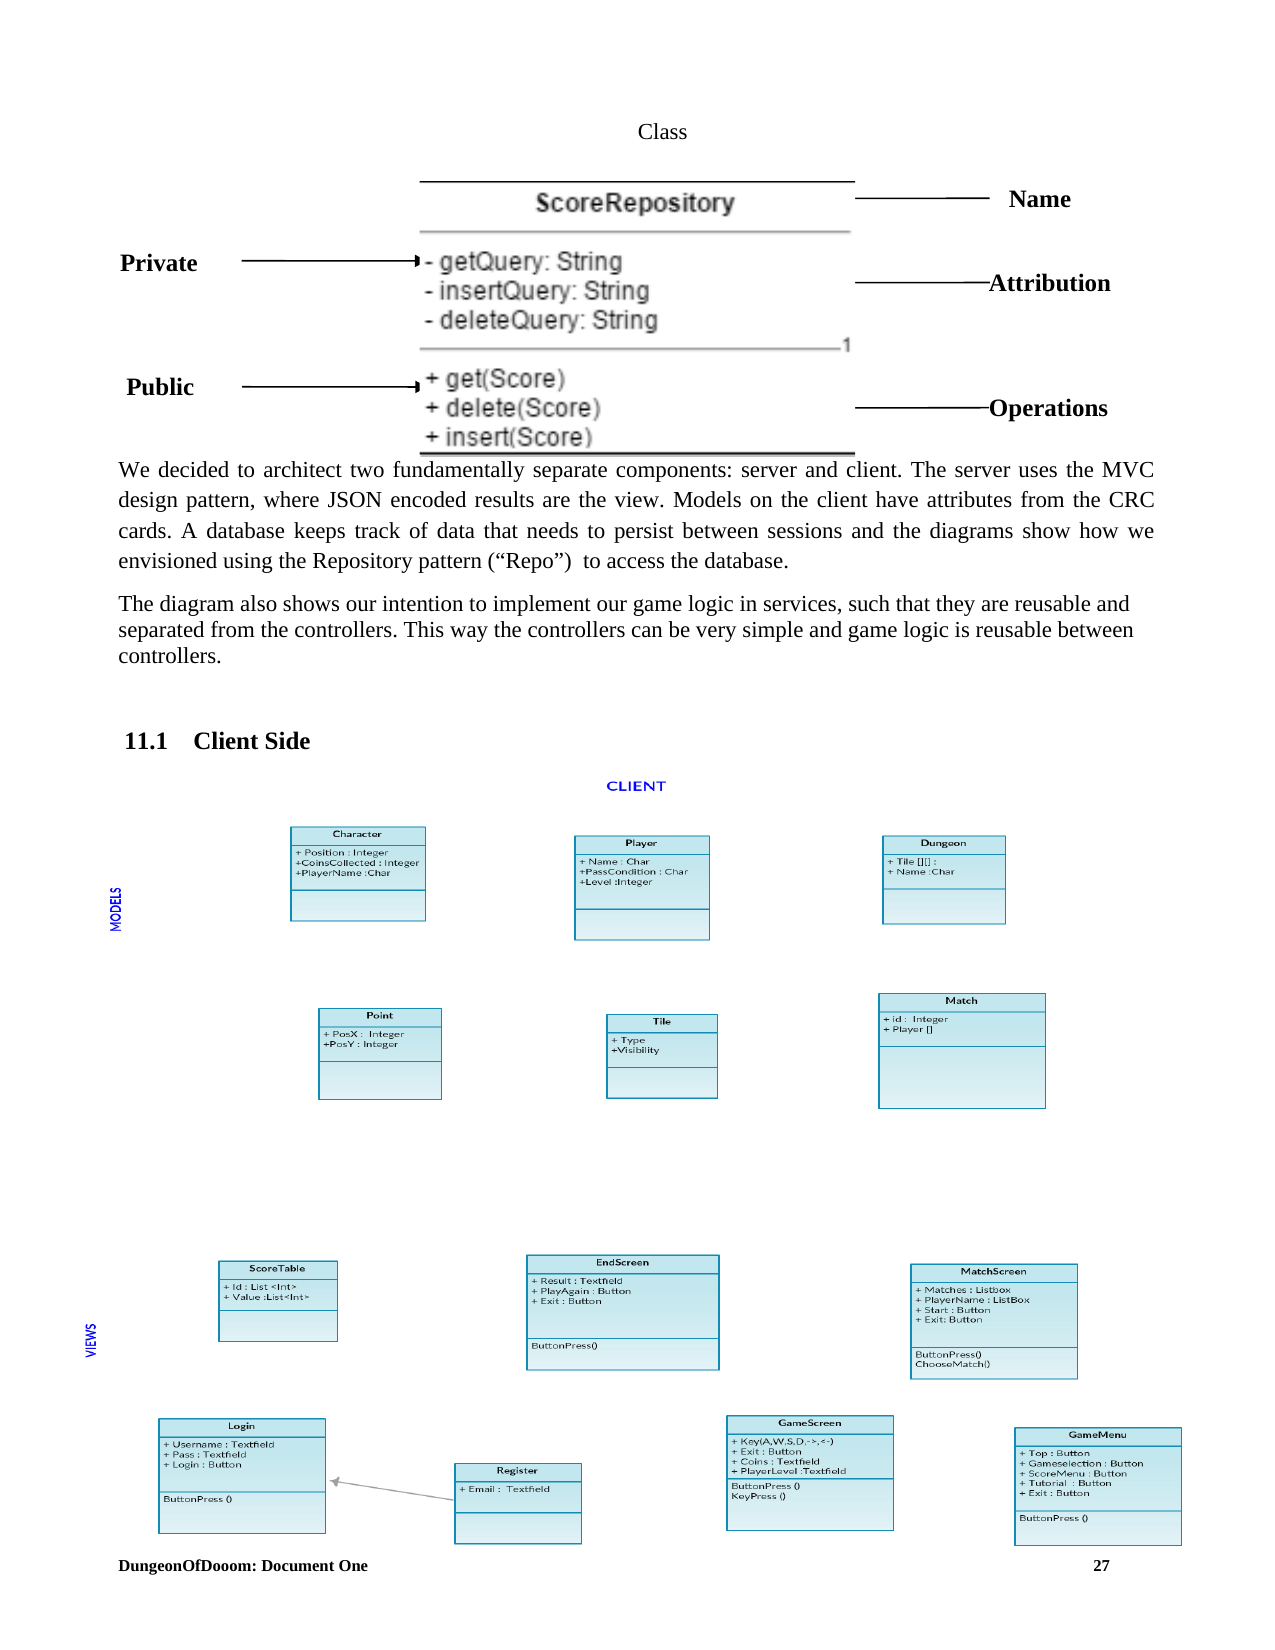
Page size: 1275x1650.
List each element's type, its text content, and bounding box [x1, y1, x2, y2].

text The diagram also shows our intention to implement our game logic in services, such that they are reusable and separated from the controllers. This way the controllers can be very simple and game logic is reusable between controllers. [118, 590, 1157, 669]
list Class [168, 118, 1157, 144]
text Client Side [124, 726, 1157, 755]
picture [419, 181, 855, 457]
picture [77, 767, 1198, 1554]
